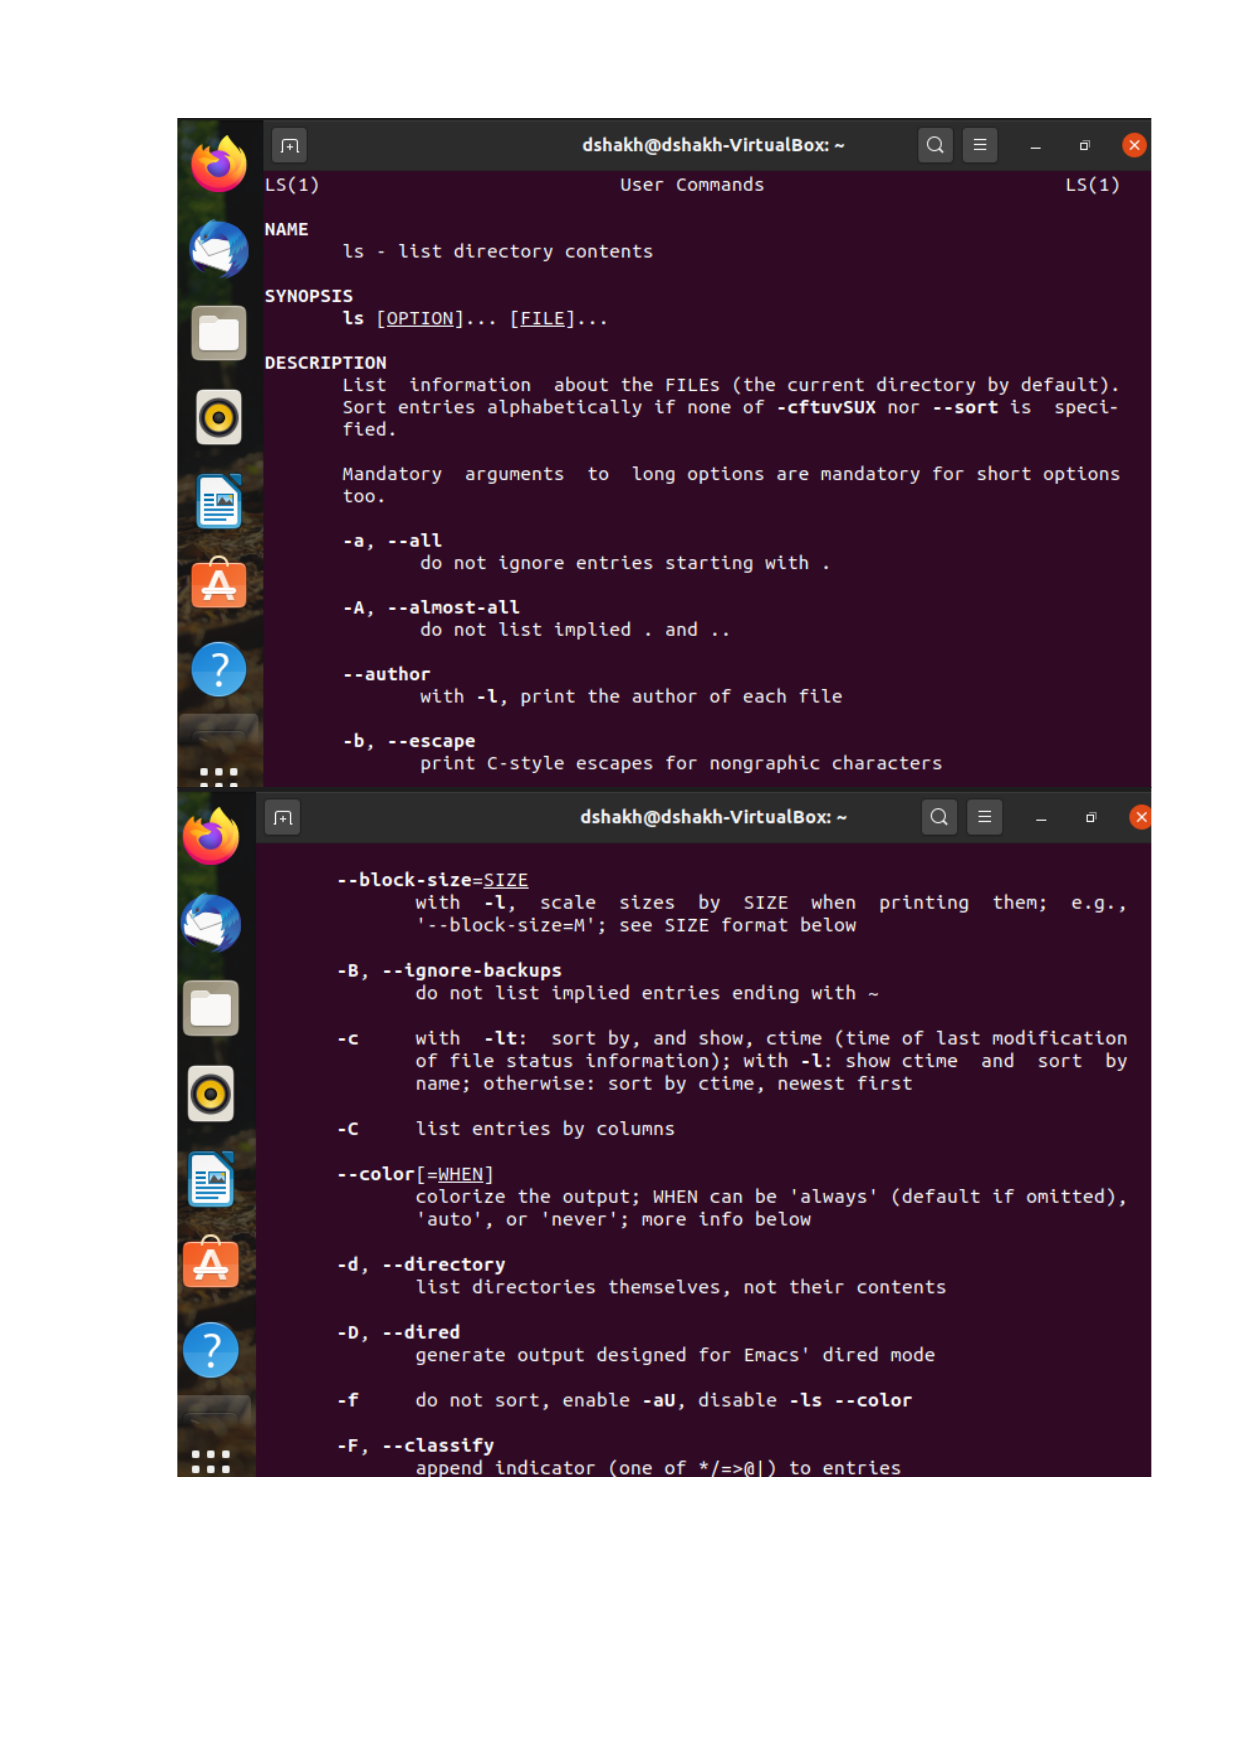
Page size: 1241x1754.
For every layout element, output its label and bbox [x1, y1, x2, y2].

picture [177, 118, 1152, 1477]
